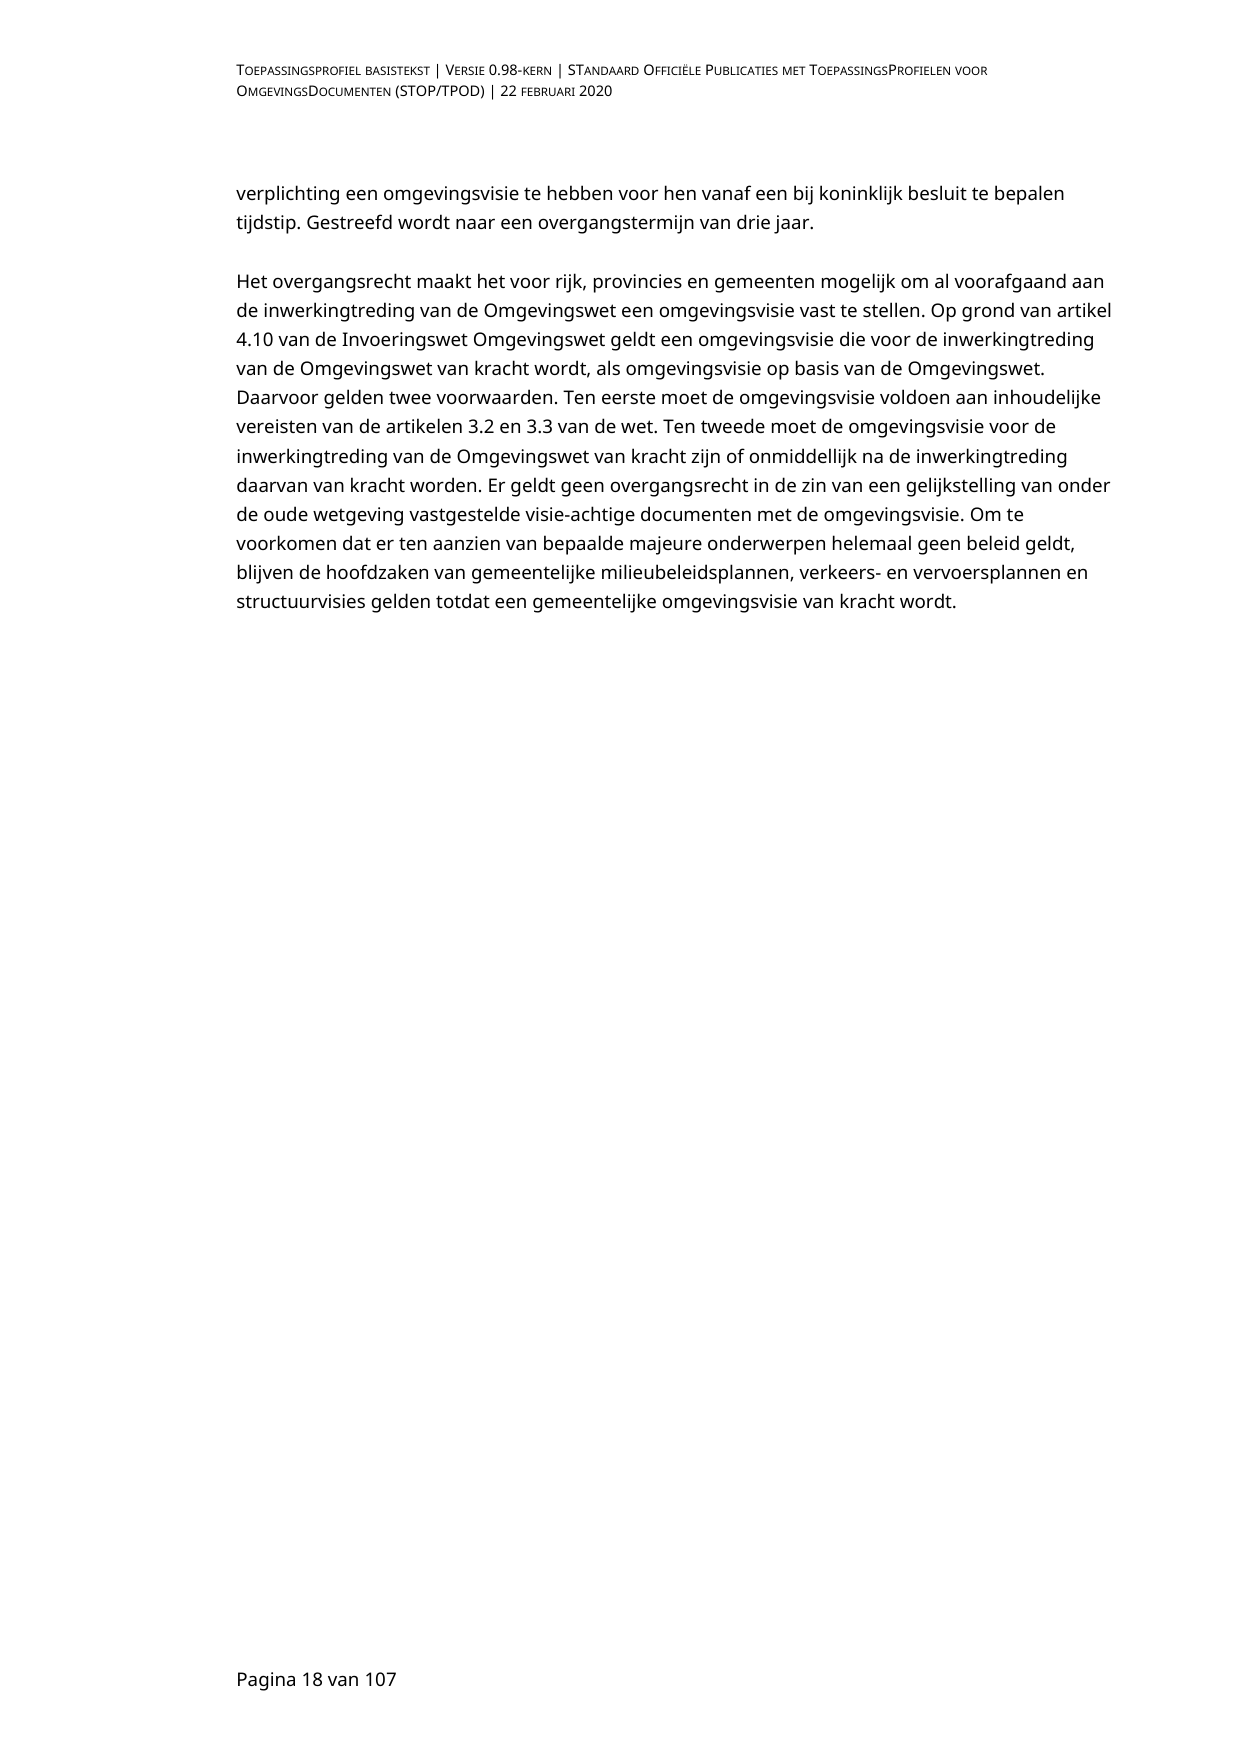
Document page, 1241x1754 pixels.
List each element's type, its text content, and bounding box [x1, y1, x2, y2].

text Het overgangsrecht maakt het voor rijk, provincies en gemeenten mogelijk om al voorafgaand aan de inwerkingtreding van de Omgevingswet een omgevingsvisie vast te stellen. Op grond van artikel 4.10 van de Invoeringswet Omgevingswet geldt een omgevingsvisie die voor de inwerkingtreding van de Omgevingswet van kracht wordt, als omgevingsvisie op basis van de Omgevingswet. Daarvoor gelden twee voorwaarden. Ten eerste moet de omgevingsvisie voldoen aan inhoudelijke vereisten van de artikelen 3.2 en 3.3 van de wet. Ten tweede moet de omgevingsvisie voor de inwerkingtreding van de Omgevingswet van kracht zijn of onmiddellijk na de inwerkingtreding daarvan van kracht worden. Er geldt geen overgangsrecht in de zin van een gelijkstelling van onder de oude wetgeving vastgestelde visie-achtige documenten met de omgevingsvisie. Om te voorkomen dat er ten aanzien van bepaalde majeure onderwerpen helemaal geen beleid geldt, blijven de hoofdzaken van gemeentelijke milieubeleidsplannen, verkeers- en vervoersplannen en structuurvisies gelden totdat een gemeentelijke omgevingsvisie van kracht wordt. [236, 265, 1122, 615]
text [236, 177, 1122, 236]
